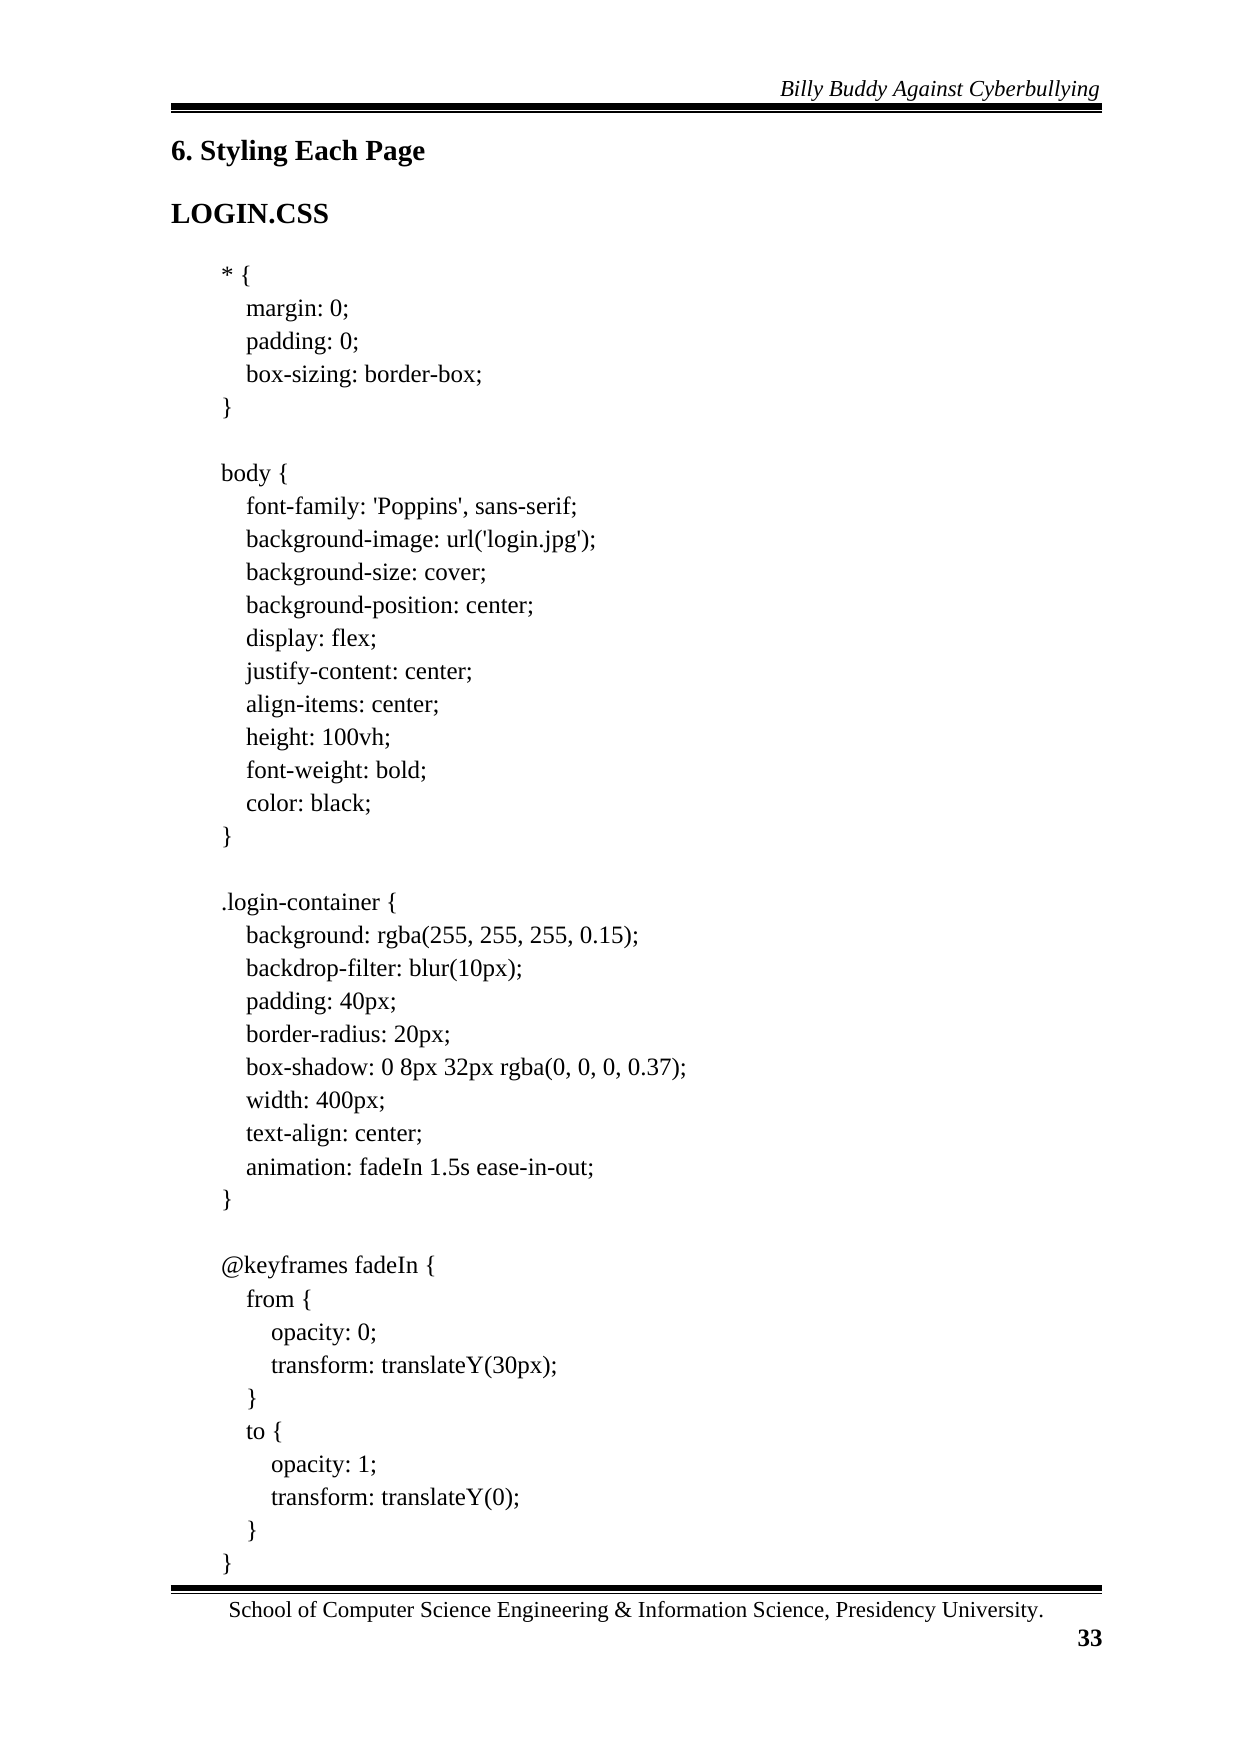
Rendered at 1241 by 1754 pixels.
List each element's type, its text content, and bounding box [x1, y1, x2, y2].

text box-sizing: border-box; [171, 359, 1102, 388]
text } [171, 1548, 1102, 1577]
text align-items: center; [171, 689, 1102, 718]
text color: black; [171, 788, 1102, 817]
text background-position: center; [171, 590, 1102, 619]
text * { [171, 260, 1102, 289]
text border-radius: 20px; [171, 1019, 1102, 1048]
text @keyframes fadeIn { [171, 1251, 1102, 1279]
text } [171, 1515, 1102, 1543]
text opacity: 1; [171, 1449, 1102, 1477]
text } [171, 392, 1102, 421]
text height: 100vh; [171, 722, 1102, 751]
text transform: translateY(0); [171, 1482, 1102, 1511]
text background-size: cover; [171, 557, 1102, 586]
text font-weight: bold; [171, 755, 1102, 784]
text opacity: 0; [171, 1317, 1102, 1345]
text 6. Styling Each Page [171, 133, 1102, 166]
text .login-container { [171, 887, 1102, 916]
text display: flex; [171, 623, 1102, 652]
text LOGIN.CSS [171, 196, 1102, 230]
text box-shadow: 0 8px 32px rgba(0, 0, 0, 0.37); [171, 1052, 1102, 1081]
text background-image: url('login.jpg'); [171, 524, 1102, 553]
text width: 400px; [171, 1086, 1102, 1114]
text margin: 0; [171, 293, 1102, 322]
text padding: 0; [171, 326, 1102, 355]
text background: rgba(255, 255, 255, 0.15); [171, 920, 1102, 949]
text to { [171, 1416, 1102, 1444]
text font-family: 'Poppins', sans-serif; [171, 491, 1102, 520]
text transform: translateY(30px); [171, 1350, 1102, 1378]
text body { [171, 458, 1102, 487]
text } [171, 1383, 1102, 1411]
text } [171, 821, 1102, 850]
text text-align: center; [171, 1118, 1102, 1147]
text } [171, 1184, 1102, 1213]
text padding: 40px; [171, 986, 1102, 1015]
text justify-content: center; [171, 656, 1102, 685]
text backdrop-filter: blur(10px); [171, 953, 1102, 982]
text animation: fadeIn 1.5s ease-in-out; [171, 1152, 1102, 1180]
text from { [171, 1284, 1102, 1312]
